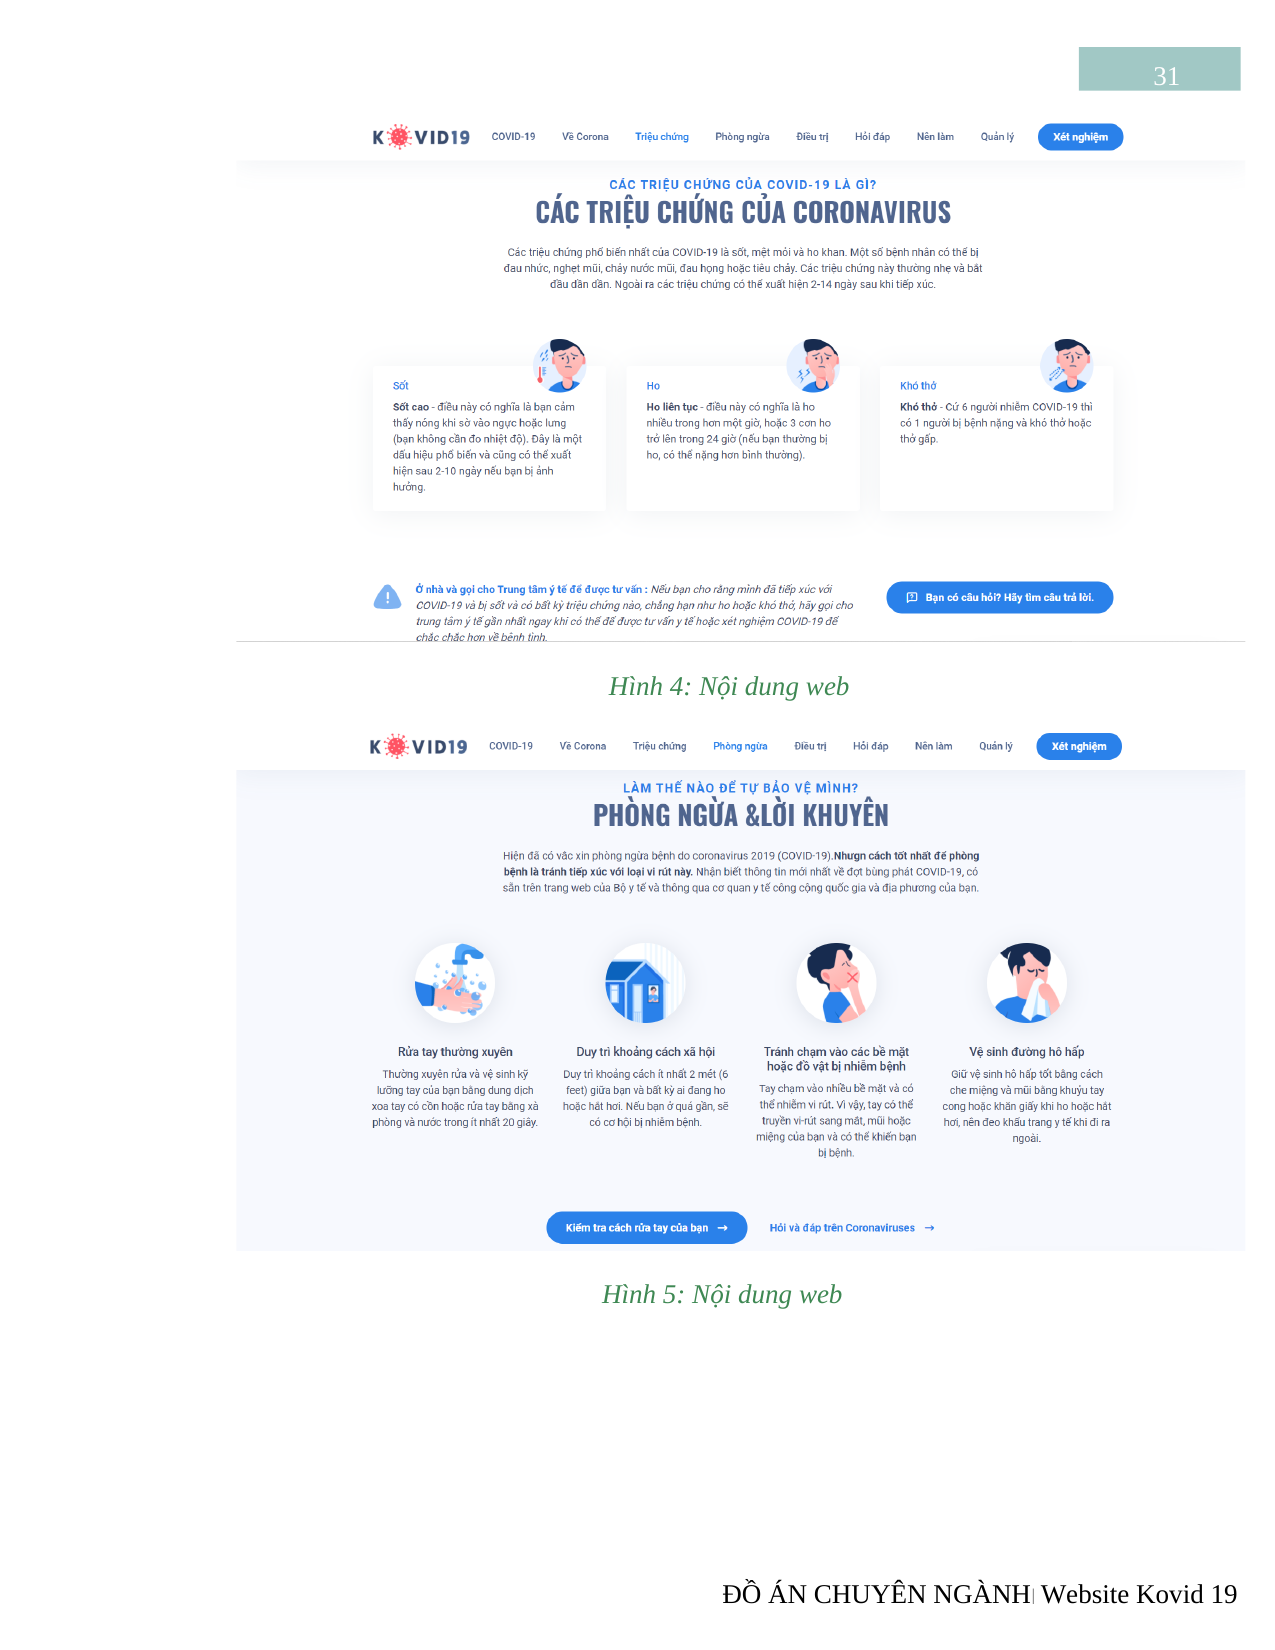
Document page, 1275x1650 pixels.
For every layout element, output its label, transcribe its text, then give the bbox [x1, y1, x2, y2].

text Hình 4: Nội dung web [177, 670, 1186, 701]
picture [236, 118, 1246, 642]
picture [236, 729, 1246, 1251]
text Hình 5: Nội dung web [177, 1278, 1186, 1309]
